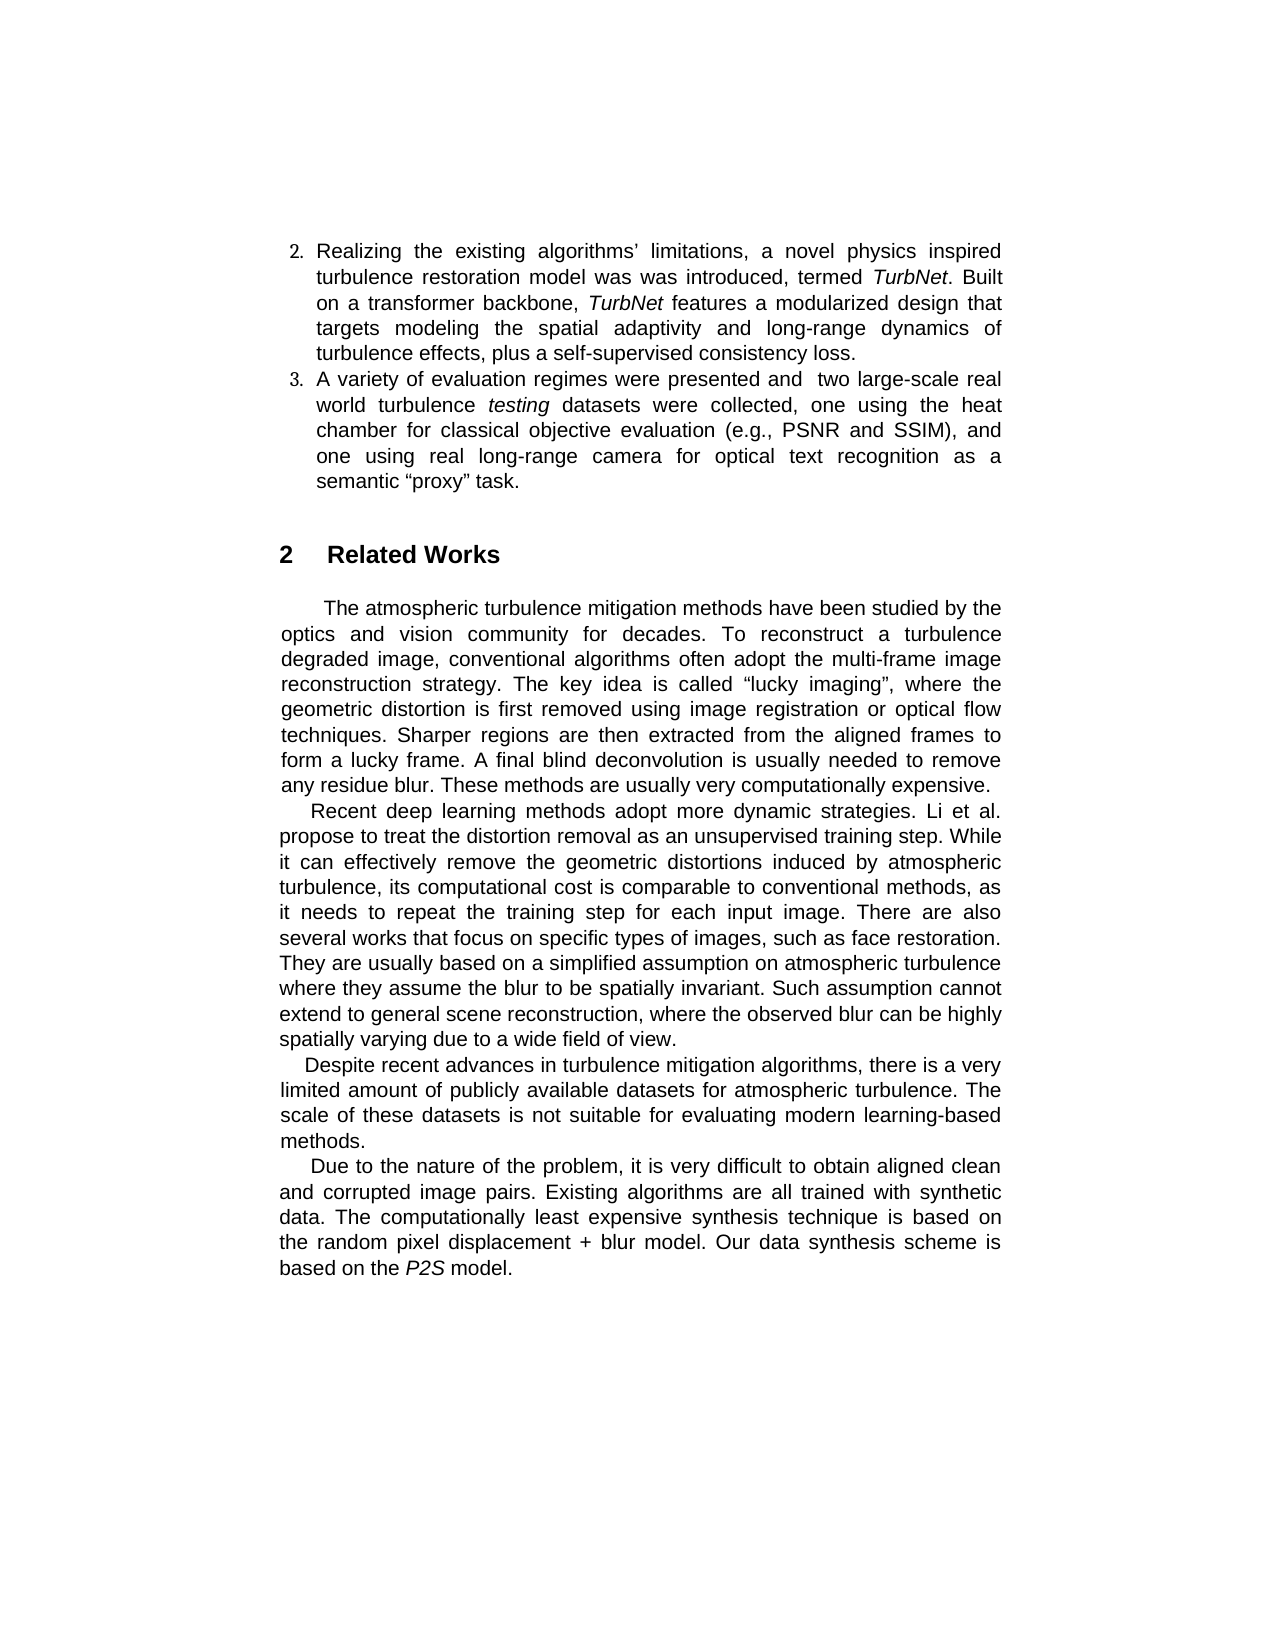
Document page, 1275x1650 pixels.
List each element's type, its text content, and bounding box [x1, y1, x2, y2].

list Realizing the existing algorithms’ limitations, a novel physics inspired turbulence restoration model was was introduced, termed TurbNet. Built on a transformer backbone, TurbNet features a modularized design that targets modeling the spatial adaptivity and long-range dynamics of turbulence effects, plus a self-supervised consistency loss. [289, 239, 1003, 365]
text Due to the nature of the problem, it is very difficult to obtain aligned clean and corrupted image pairs. Existing algorithms are all trained with synthetic data. The computationally least expensive synthesis technique is based on the random pixel displacement + blur model. Our data synthesis scheme is based on the P2S model. [279, 1154, 1003, 1279]
text Despite recent advances in turbulence mitigation algorithms, there is a very limited amount of publicly available datasets for atmospheric turbulence. The scale of these datasets is not suitable for evaluating modern learning-based methods. [279, 1052, 1003, 1152]
list A variety of evaluation regimes were presented and two large-scale real world turbulence testing datasets were collected, one using the heat chamber for classical objective evaluation (e.g., PSNR and SSIM), and one using real long-range camera for optical text recognition as a semantic “proxy” task. [289, 367, 1003, 493]
text Recent deep learning methods adopt more dynamic strategies. Li et al. propose to treat the distortion removal as an unsupervised training step. While it can effectively remove the geometric distortions induced by atmospheric turbulence, its computational cost is comparable to conventional methods, as it needs to repeat the training step for each input image. There are also several works that focus on specific types of images, such as face restoration. They are usually based on a simplified assumption on atmospheric turbulence where they assume the blur to be spatially invariant. Such assumption cannot extend to general scene reconstruction, where the observed blur can be highly spatially varying due to a wide field of view. [279, 799, 1003, 1051]
subtitle 2 Related Works [279, 540, 1000, 569]
text The atmospheric turbulence mitigation methods have been studied by the optics and vision community for decades. To reconstruct a turbulence degraded image, conventional algorithms often adopt the multi-frame image reconstruction strategy. The key idea is called “lucky imaging”, where the geometric distortion is first removed using image registration or optical flow techniques. Sharper regions are then extracted from the aligned frames to form a lucky frame. A final blind deconvolution is usually needed to remove any residue blur. These methods are usually very computationally expensive. [281, 596, 1003, 797]
